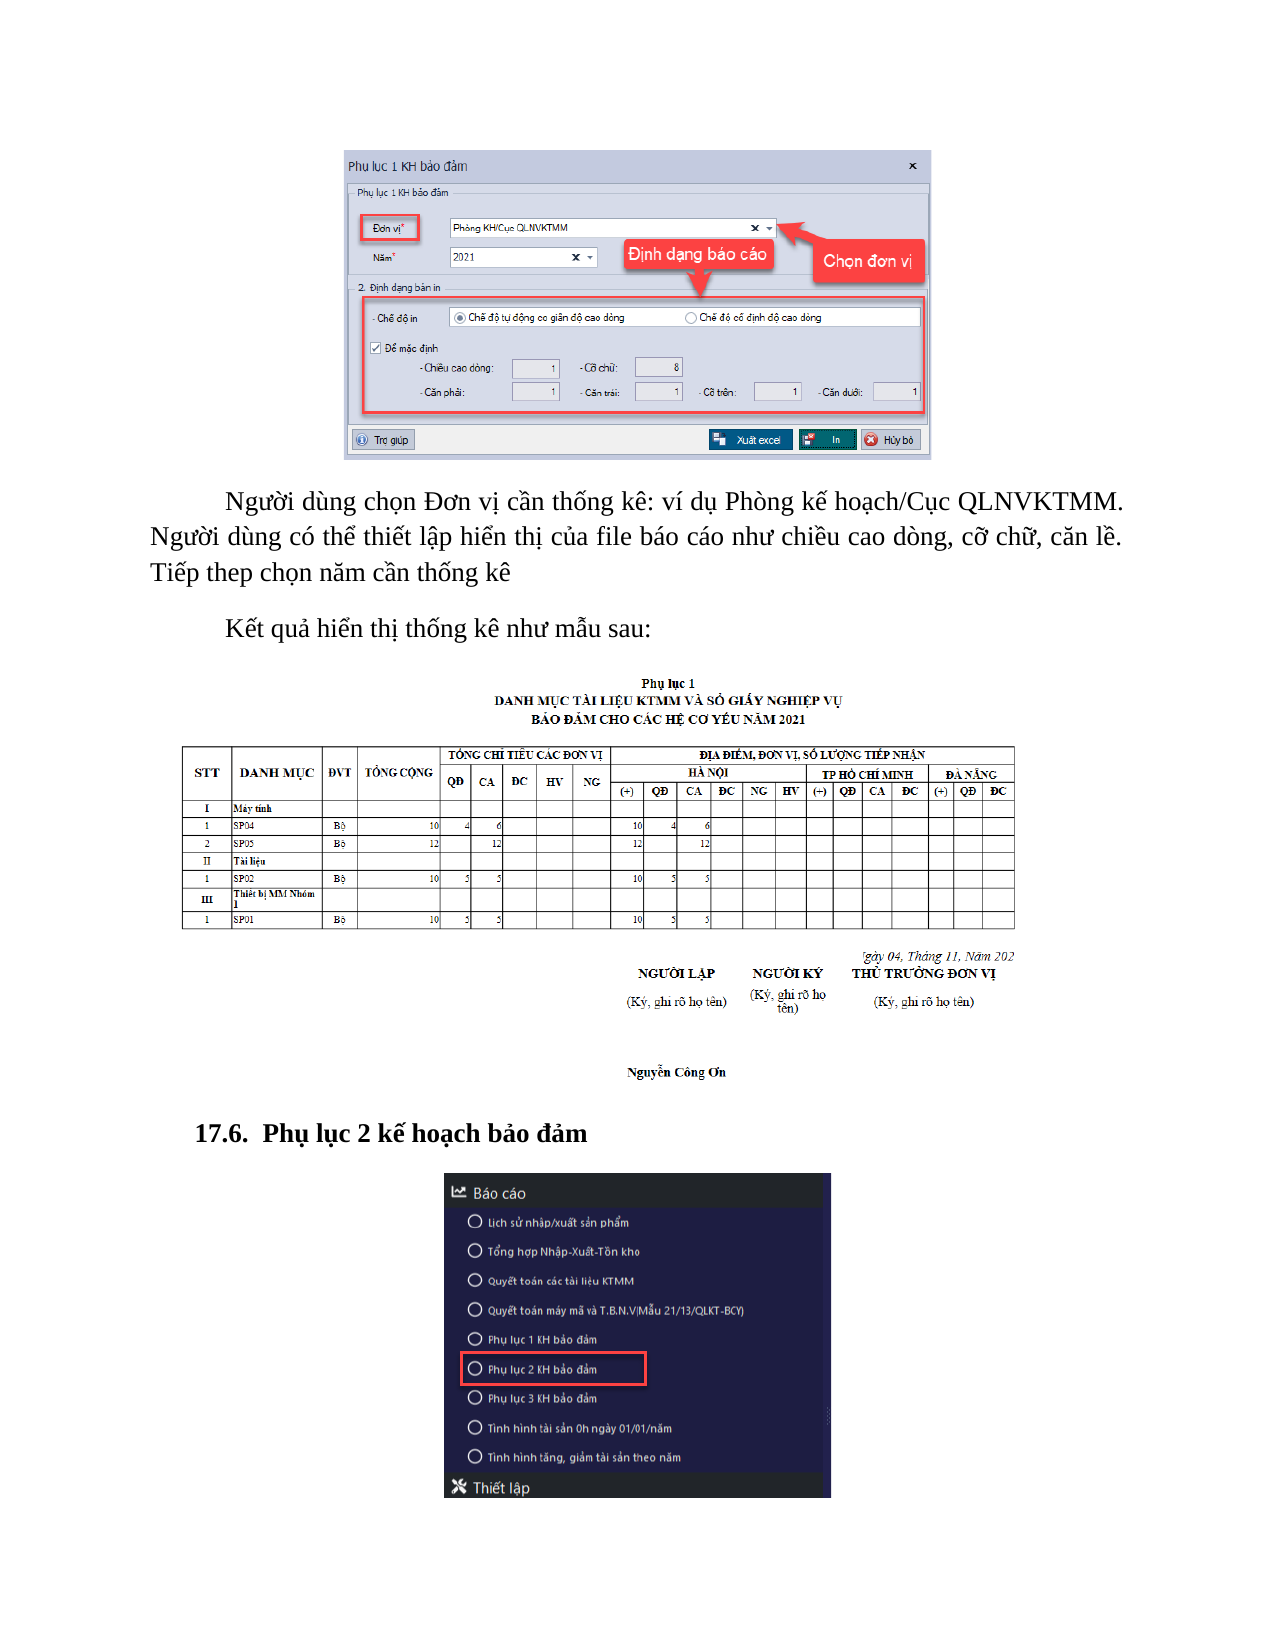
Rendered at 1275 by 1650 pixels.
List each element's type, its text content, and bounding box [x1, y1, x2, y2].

picture [150, 669, 1154, 1088]
list Phụ lục 2 kế hoạch bảo đảm [194, 1117, 1125, 1148]
text Người dùng chọn Đơn vị cần thống kê: ví dụ Phòng kế hoạch/Cục QLNVKTMM. Người dùng có thể thiết lập hiển thị của file báo cáo như chiều cao dòng, cỡ chữ, căn lề. Tiếp thep chọn năm cần thống kê [150, 484, 1125, 587]
picture [444, 1173, 832, 1498]
picture [343, 150, 932, 460]
text Kết quả hiển thị thống kê như mẫu sau: [150, 613, 1125, 644]
